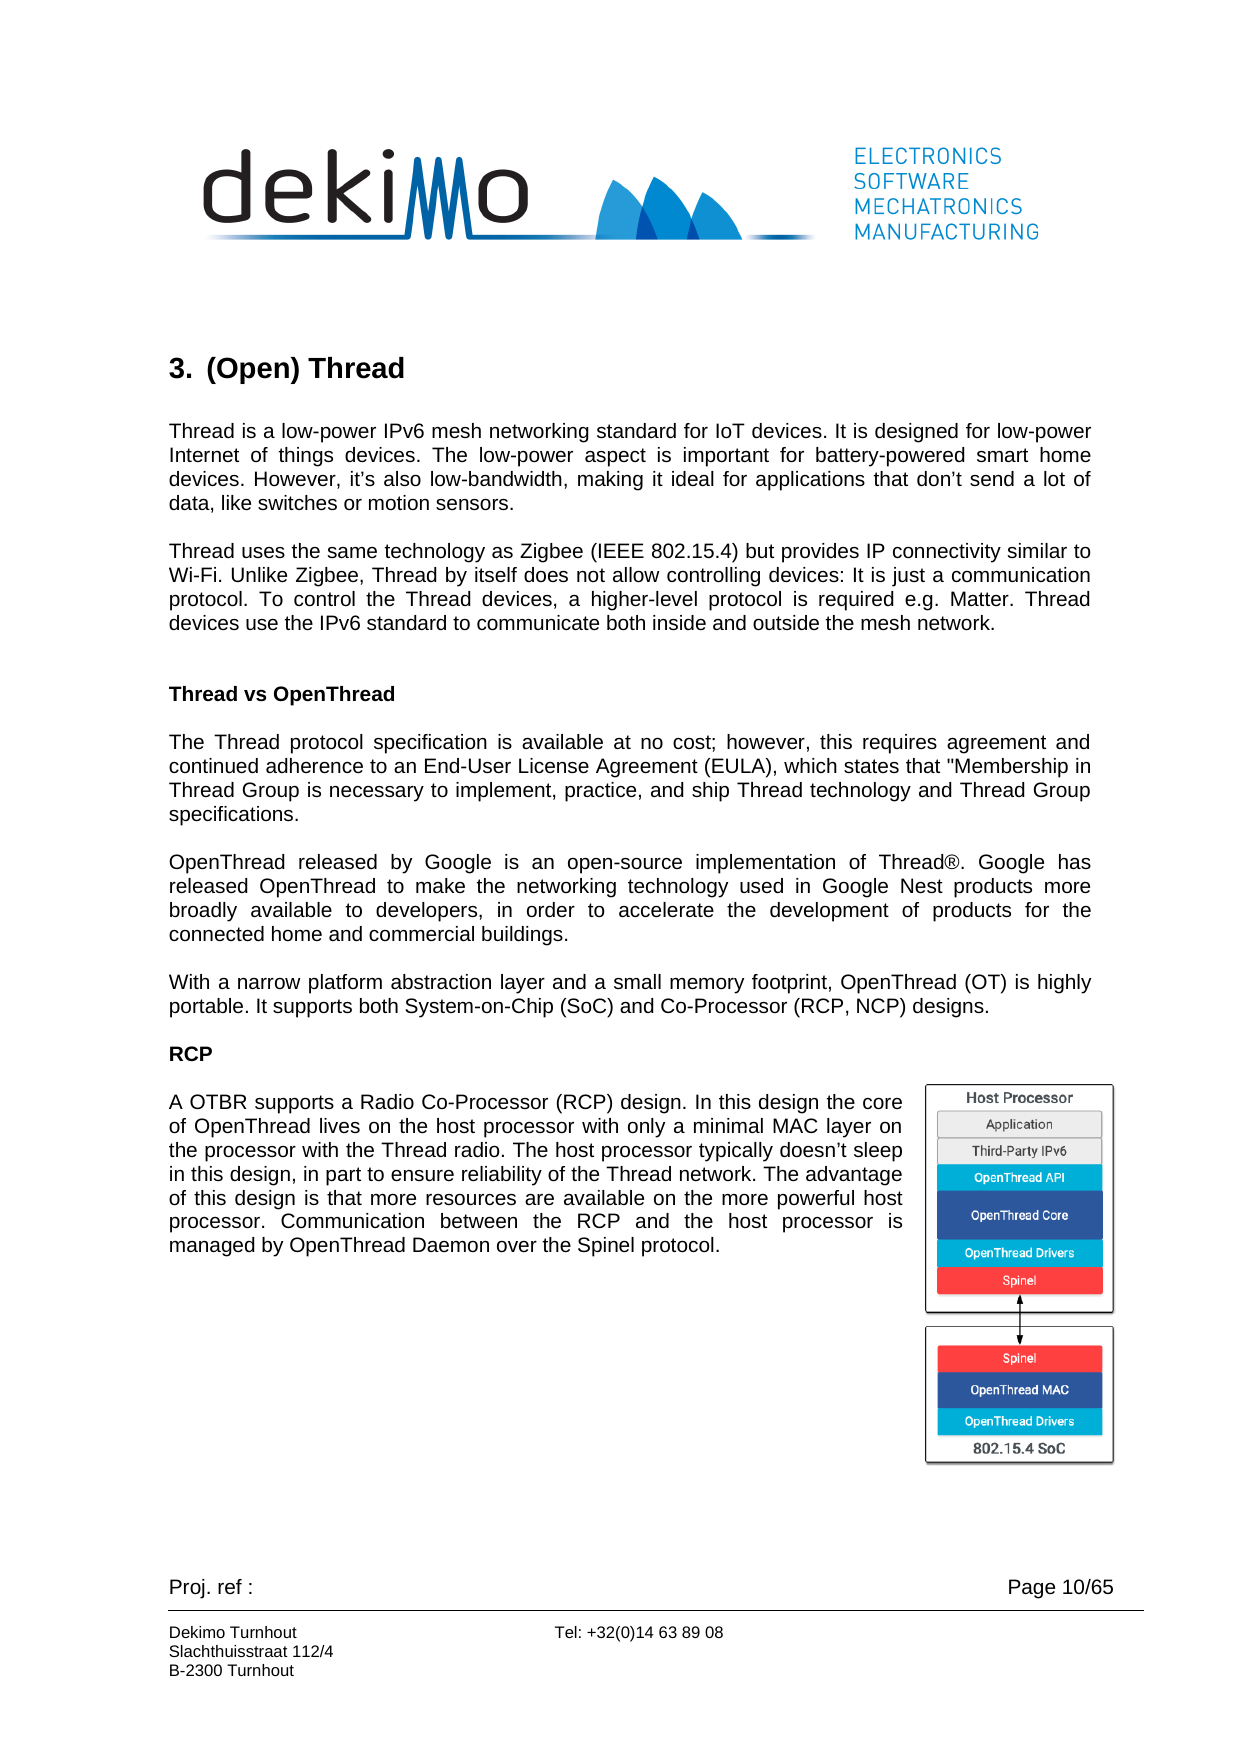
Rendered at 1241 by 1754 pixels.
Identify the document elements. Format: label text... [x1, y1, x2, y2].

text OpenThread released by Google is an open-source implementation of Thread®. Google has released OpenThread to make the networking technology used in Google Nest products more broadly available to developers, in order to accelerate the development of products for the connected home and commercial buildings. [169, 850, 1093, 946]
text The Thread protocol specification is available at no cost; however, this requires agreement and continued adherence to an End-User License Agreement (EULA), which states that "Membership in Thread Group is necessary to implement, practice, and ship Thread technology and Thread Group specifications. [169, 730, 1093, 826]
text With a narrow platform abstraction layer and a small memory footprint, OpenThread (OT) is highly portable. It supports both System-on-Chip (SoC) and Co-Processor (RCP, NCP) designs. [169, 970, 1093, 1018]
picture [922, 1081, 1117, 1466]
text Thread is a low-power IPv6 mesh networking standard for IoT devices. It is designed for low-power Internet of things devices. The low-power aspect is important for battery-powered smart home devices. However, it’s also low-bandwidth, making it ideal for applications that don’t send a lot of data, like switches or motion sensors. [169, 419, 1093, 514]
text A OTBR supports a Radio Co-Processor (RCP) design. In this design the core of OpenThread lives on the host processor with only a minimal MAC layer on the processor with the Thread radio. The host processor typically doesn’t sleep in this design, in part to ensure reliability of the Thread network. The advantage of this design is that more resources are available on the more powerful host processor. Communication between the RCP and the host processor is managed by OpenThread Daemon over the Spinel protocol. [169, 1089, 922, 1257]
text Thread vs OpenThread [169, 682, 1093, 706]
picture [159, 73, 1083, 304]
text Thread uses the same technology as Zigbee (IEEE 802.15.4) but provides IP connectivity similar to Wi-Fi. Unlike Zigbee, Thread by itself does not allow controlling devices: It is just a communication protocol. To control the Thread devices, a higher-level protocol is required e.g. Matter. Thread devices use the IPv6 standard to communicate both inside and outside the mesh network. [169, 538, 1093, 634]
subtitle (Open) Thread [169, 352, 1093, 385]
text RCP [169, 1042, 1093, 1066]
